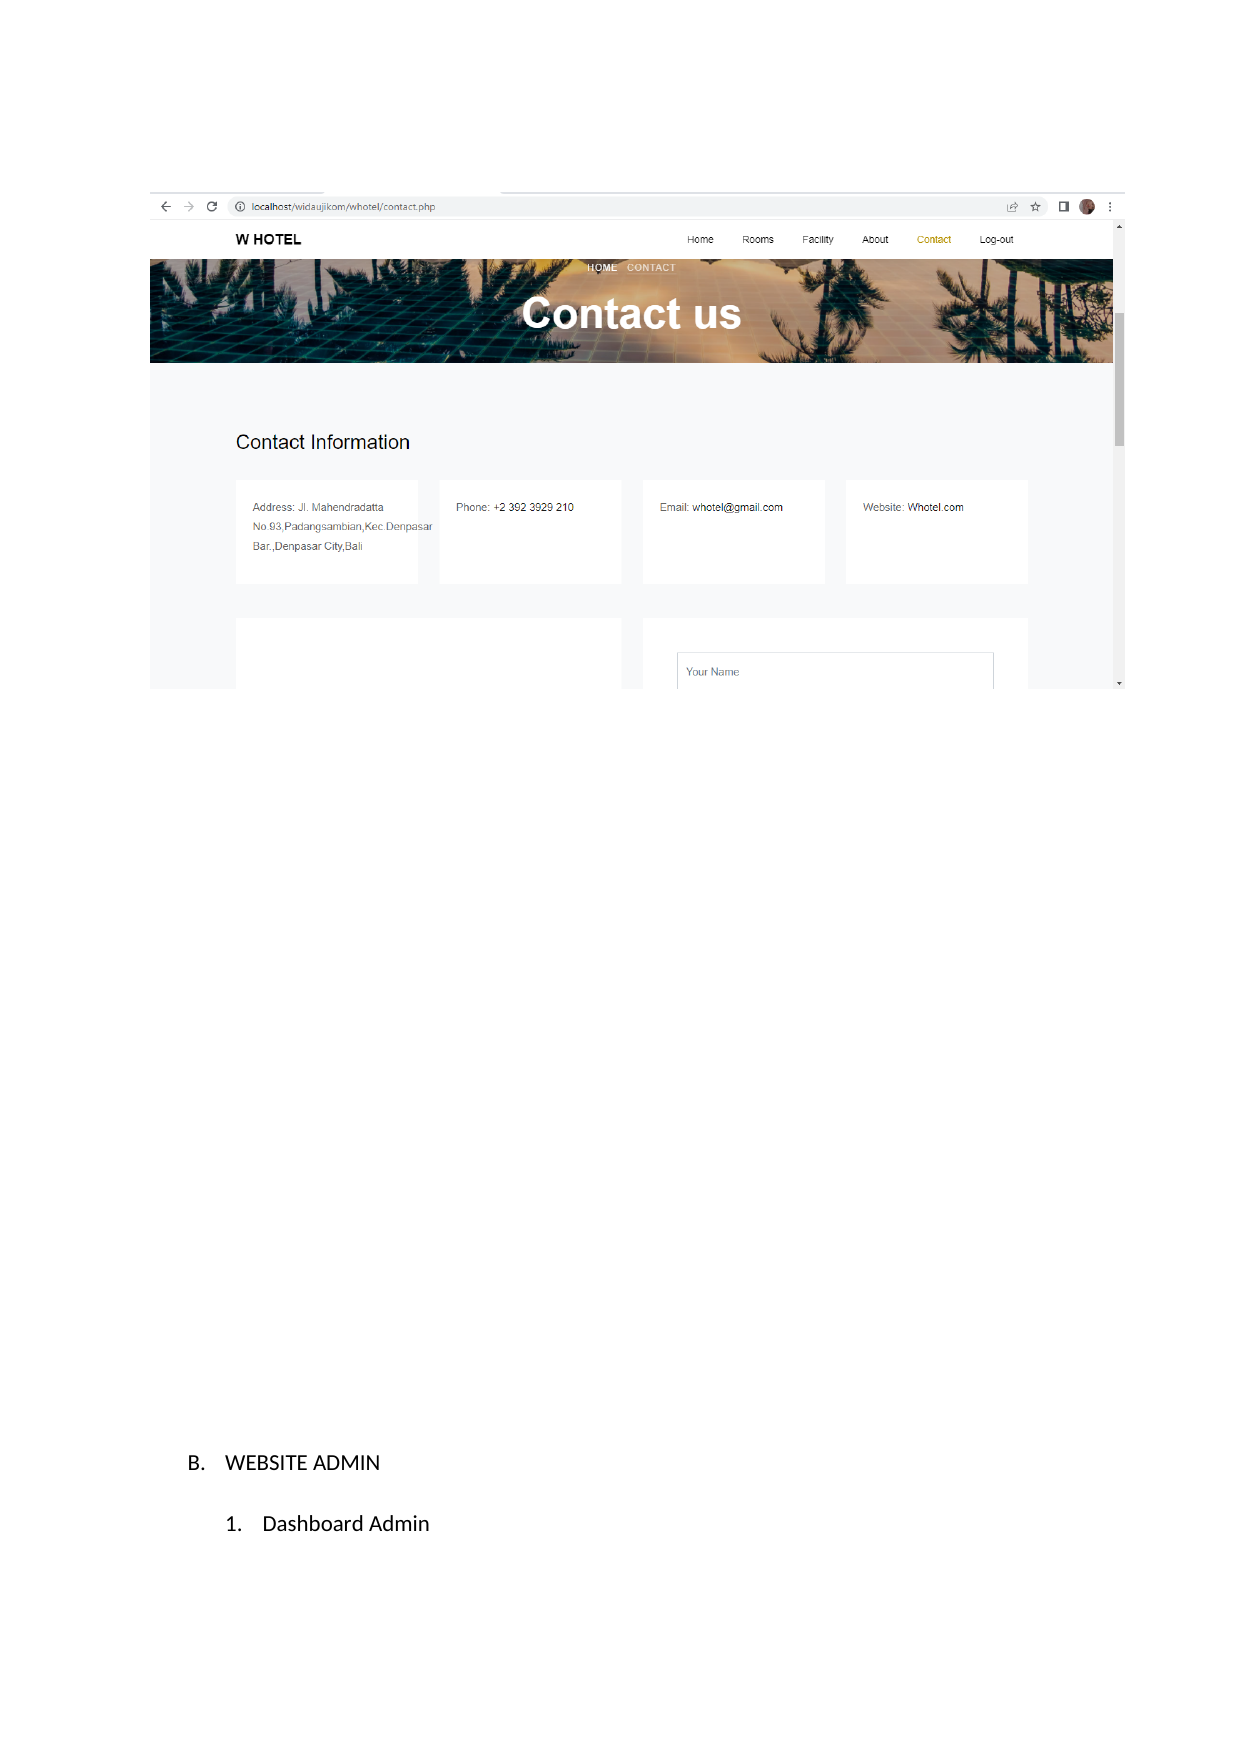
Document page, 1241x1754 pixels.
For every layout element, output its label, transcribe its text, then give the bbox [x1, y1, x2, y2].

list WEBSITE ADMIN [187, 1448, 1090, 1476]
list Dashboard Admin [225, 1509, 1090, 1537]
picture [150, 192, 1125, 689]
